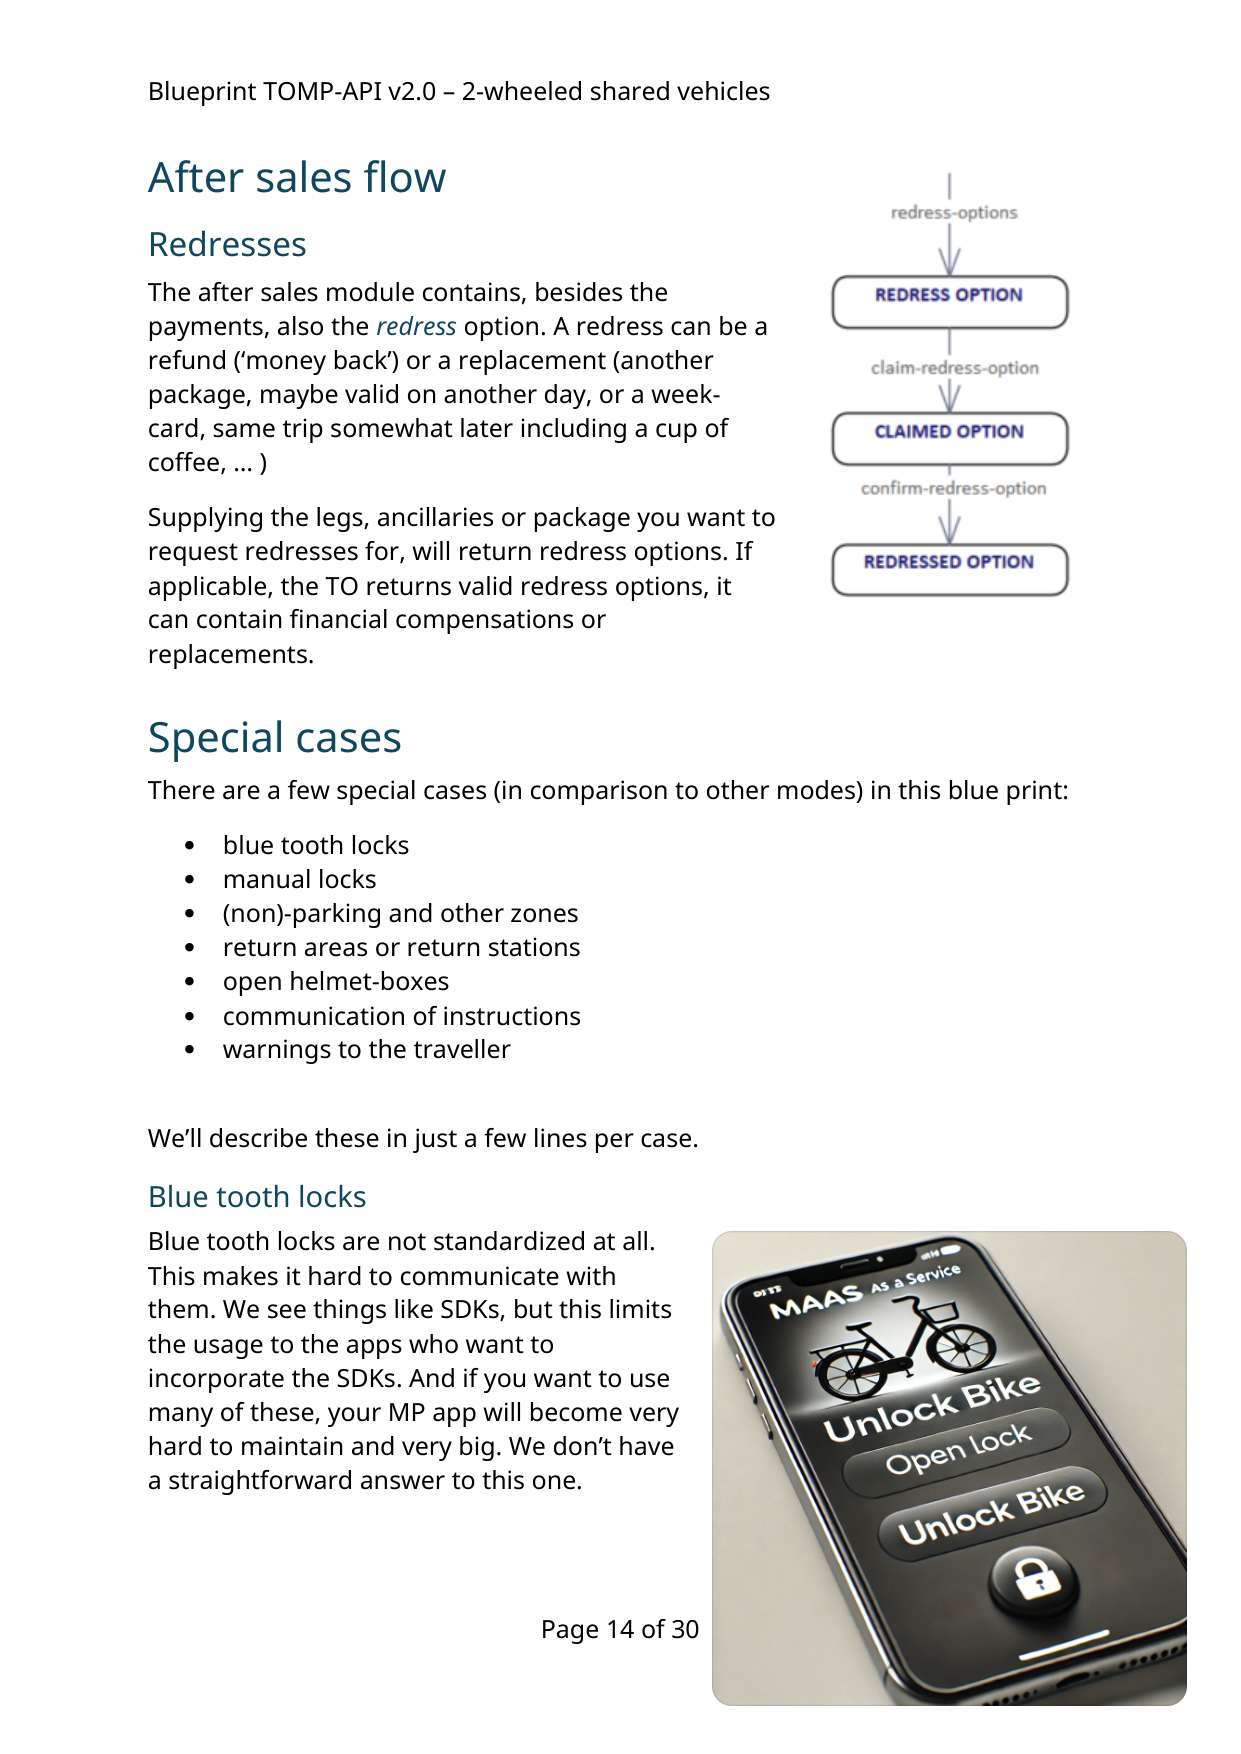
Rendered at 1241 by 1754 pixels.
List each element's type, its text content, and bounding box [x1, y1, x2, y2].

list manual locks [185, 862, 1093, 896]
picture [708, 1225, 1190, 1707]
list warnings to the traveller [185, 1032, 1093, 1066]
subtitle Redresses [148, 221, 795, 266]
text There are a few special cases (in comparison to other modes) in this blue print: [148, 773, 1093, 807]
text Blue tooth locks are not standardized at all. This makes it hard to communicate with them. We see things like SDKs, but this limits the usage to the apps who want to incorporate the SDKs. And if you want to use many of these, your MP app will become very hard to maintain and very big. We don’t have a straightforward answer to this one. [148, 1224, 1093, 1497]
picture [795, 147, 1093, 611]
subtitle Special cases [148, 708, 1093, 764]
list (non)-parking and other zones [185, 896, 1093, 930]
list blue tooth locks [185, 828, 1093, 862]
list communication of instructions [185, 998, 1093, 1032]
text The after sales module contains, besides the payments, also the redress option. A redress can be a refund (‘money back’) or a replacement (another package, maybe valid on another day, or a week-card, same trip somewhat later including a cup of coffee, … ) [148, 275, 795, 479]
text We’ll describe these in just a few lines per case. [148, 1121, 1093, 1155]
subtitle Blue tooth locks [148, 1176, 1093, 1216]
list open helmet-boxes [185, 964, 1093, 998]
list return areas or return stations [185, 930, 1093, 964]
subtitle After sales flow [148, 148, 795, 204]
text Supplying the legs, ancillaries or package you want to request redresses for, will return redress options. If applicable, the TO returns valid redress options, it can contain financial compensations or replacements. [148, 500, 1093, 670]
